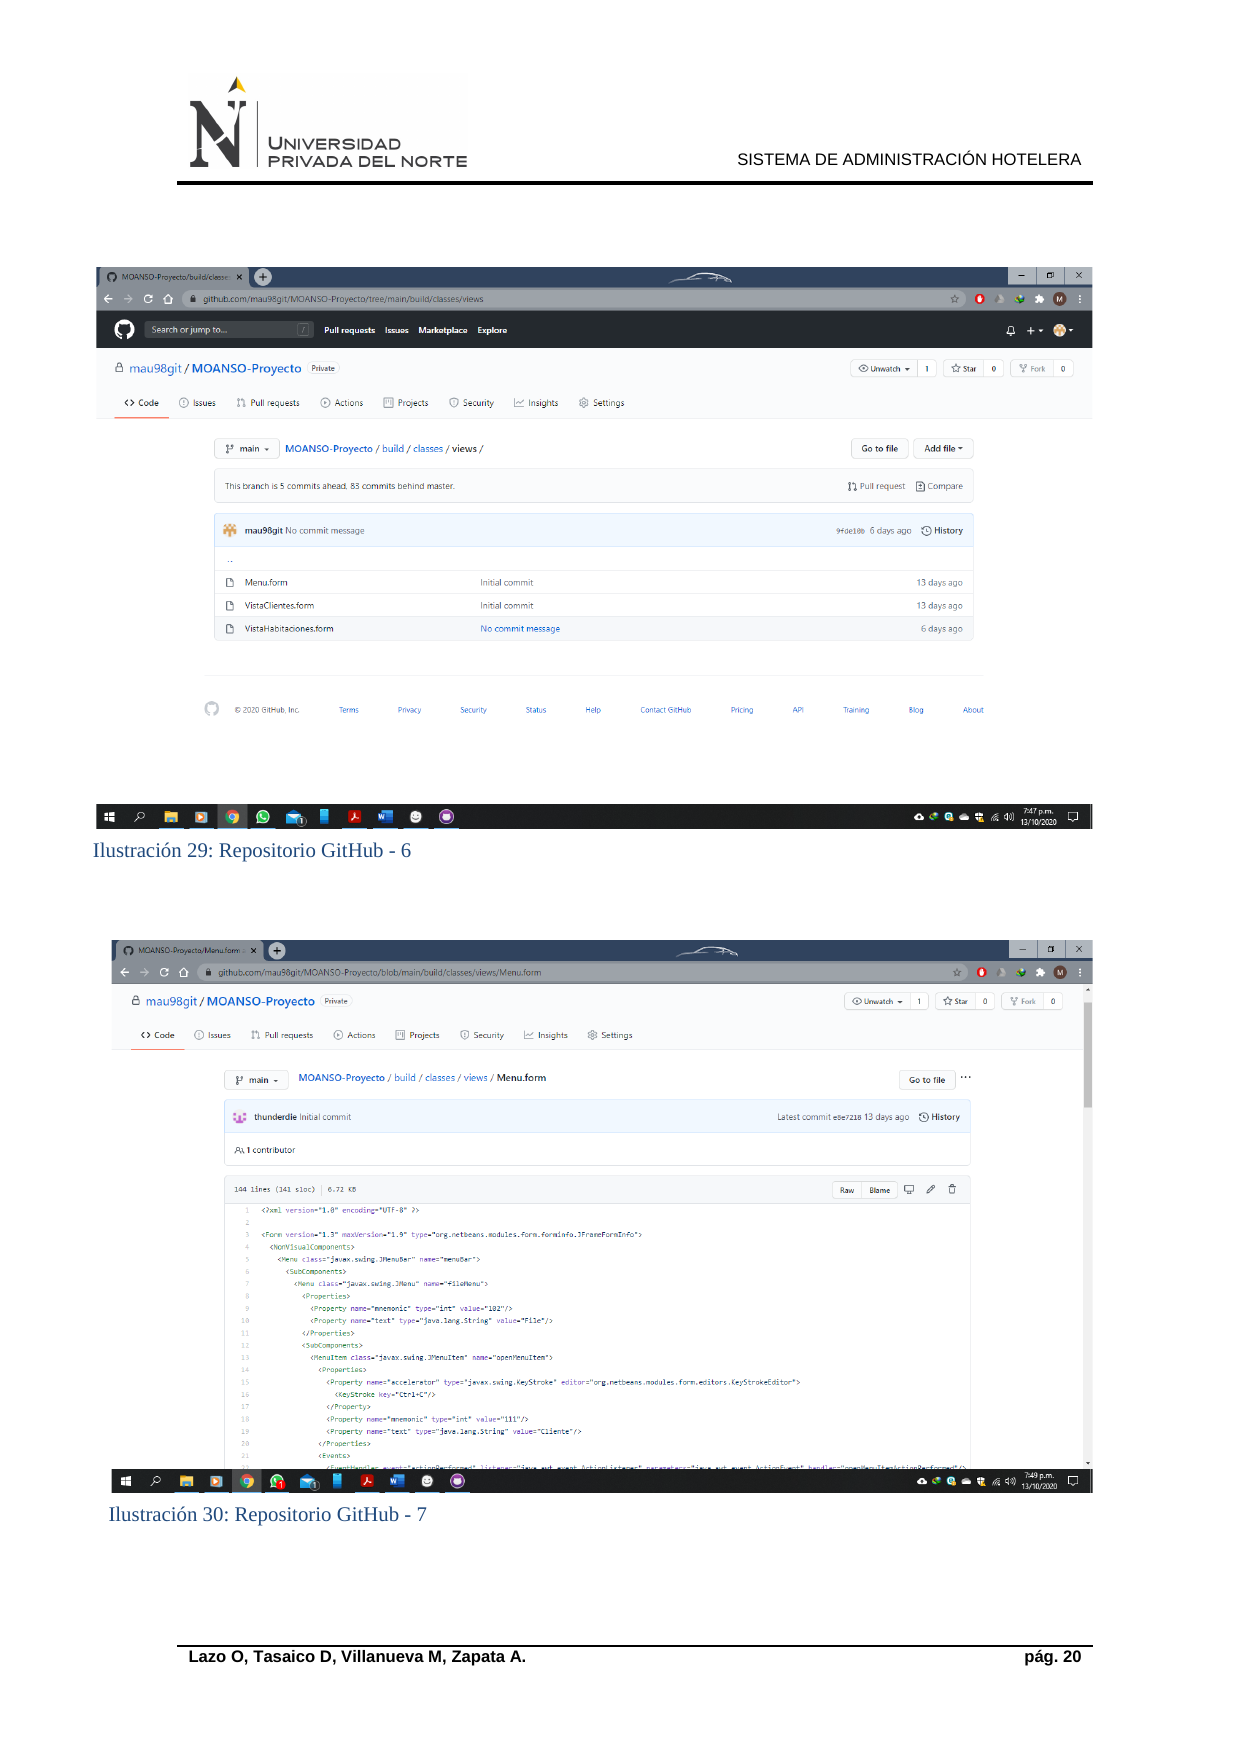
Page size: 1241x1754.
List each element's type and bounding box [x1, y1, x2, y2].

picture [111, 940, 1093, 1493]
picture [188, 73, 469, 169]
picture [96, 267, 1093, 829]
